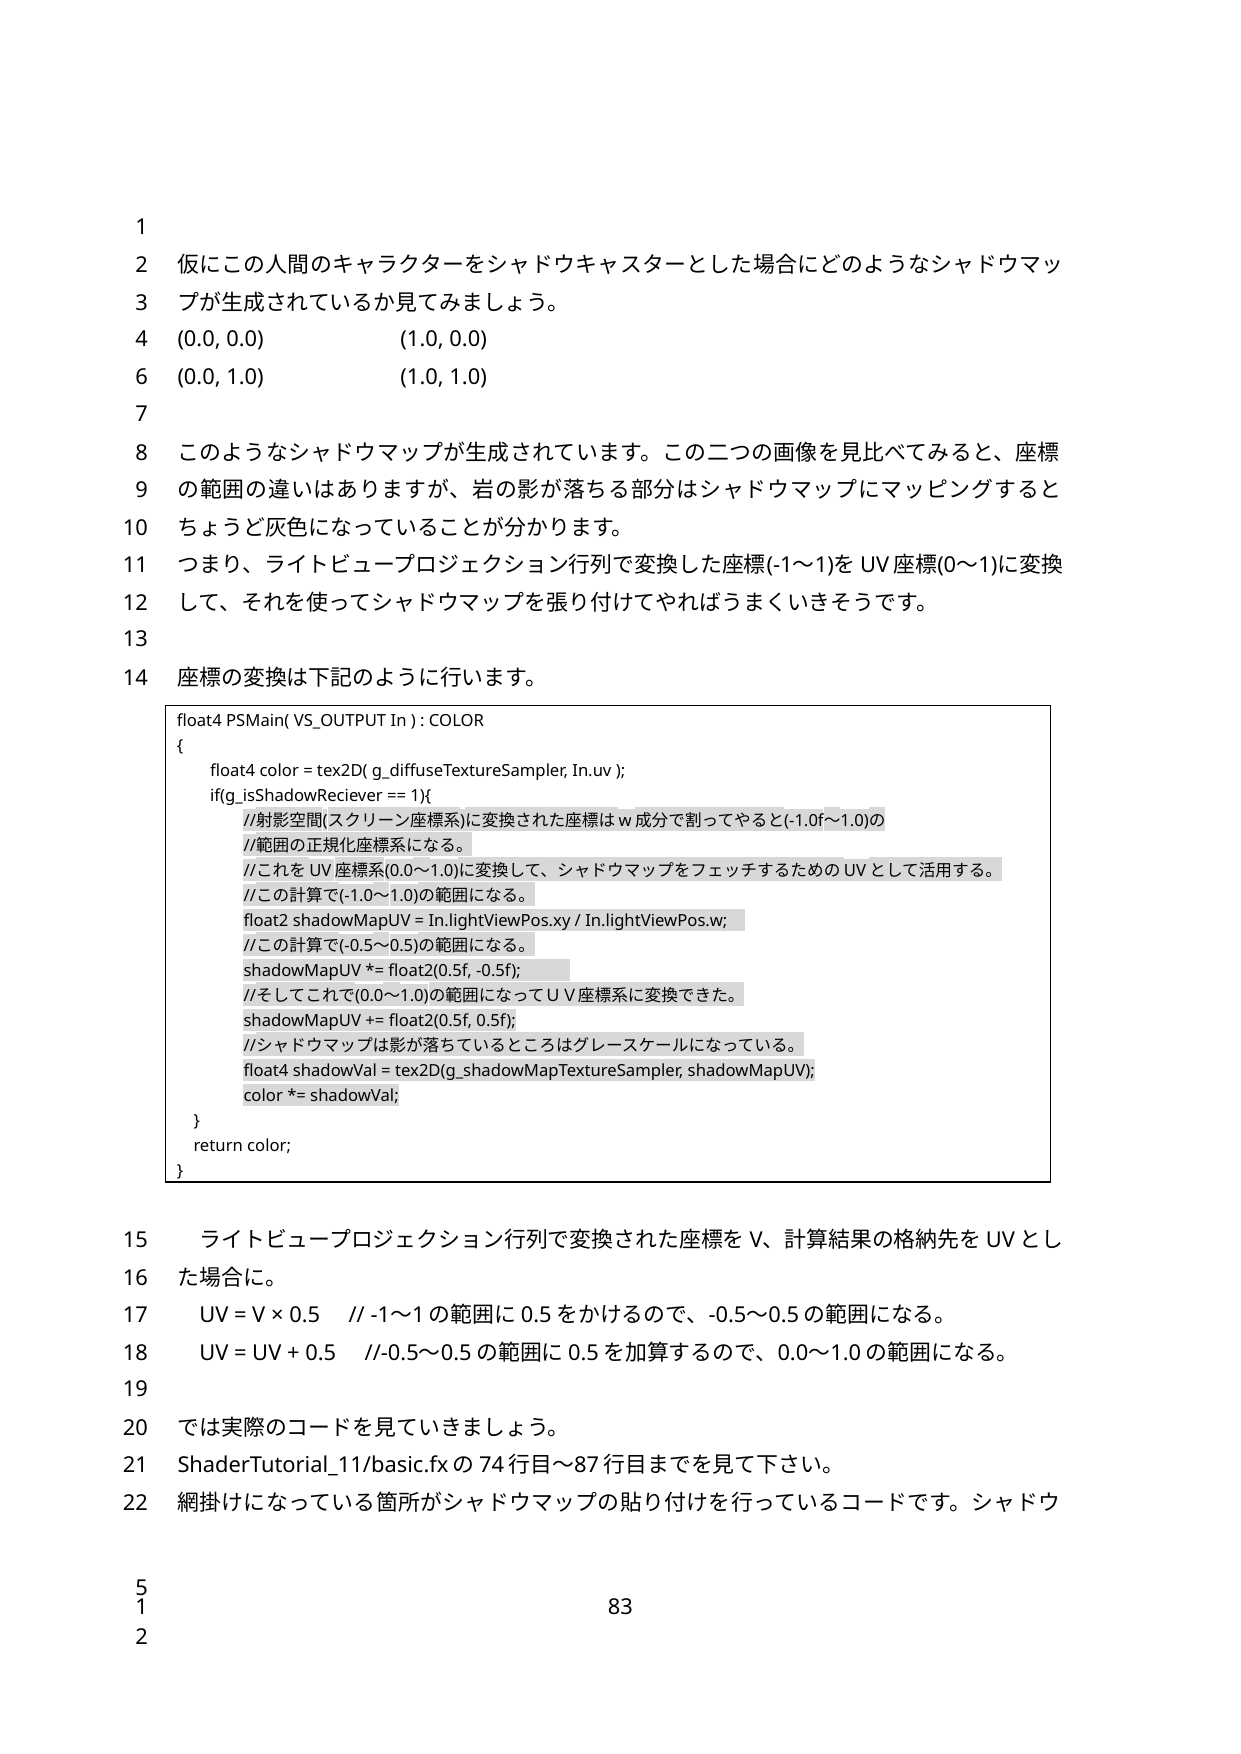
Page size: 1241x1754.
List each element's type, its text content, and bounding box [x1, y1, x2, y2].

table_header float4 PSMain( VS_OUTPUT In ) : COLOR { float4 color = tex2D( g_diffuseTextureSampler, In.uv ); if(g_isShadowReciever == 1){ //射影空間(スクリーン座標系)に変換された座標はw成分で割ってやると(-1.0f～1.0)の //範囲の正規化座標系になる。 //これをUV座標系(0.0～1.0)に変換して、シャドウマップをフェッチするためのUVとして活用する。 //この計算で(-1.0～1.0)の範囲になる。 float2 shadowMapUV = In.lightViewPos.xy / In.lightViewPos.w; //この計算で(-0.5～0.5)の範囲になる。 shadowMapUV *= float2(0.5f, -0.5f); //そしてこれで(0.0～1.0)の範囲になってＵＶ座標系に変換できた。 shadowMapUV += float2(0.5f, 0.5f); //シャドウマップは影が落ちているところはグレースケールになっている。 float4 shadowVal = tex2D(g_shadowMapTextureSampler, shadowMapUV); color *= shadowVal; } return color; } [166, 706, 1050, 1181]
text 座標の変換は下記のように行います。 [177, 657, 1063, 694]
text (0.0, 0.0) (1.0, 0.0) [177, 319, 1063, 357]
text ShaderTutorial_11/basic.fxの74行目～87行目までを見て下さい。 [177, 1444, 1063, 1482]
text では実際のコードを見ていきましょう。 [177, 1407, 1063, 1444]
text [177, 1482, 1063, 1519]
text このようなシャドウマップが生成されています。この二つの画像を見比べてみると、座標の範囲の違いはありますが、岩の影が落ちる部分はシャドウマップにマッピングするとちょうど灰色になっていることが分かります。 [177, 432, 1063, 544]
text UV = V × 0.5 // -1～1の範囲に0.5をかけるので、-0.5～0.5の範囲になる。 [177, 1294, 1063, 1332]
text (0.0, 1.0) (1.0, 1.0) [177, 357, 1063, 394]
text UV = UV + 0.5 //-0.5～0.5の範囲に0.5を加算するので、0.0～1.0の範囲になる。 [177, 1332, 1063, 1369]
text ライトビュープロジェクション行列で変換された座標をV、計算結果の格納先をUVとした場合に。 [177, 694, 1063, 1294]
text 仮にこの人間のキャラクターをシャドウキャスターとした場合にどのようなシャドウマップが生成されているか見てみましょう。 [177, 244, 1063, 319]
text つまり、ライトビュープロジェクション行列で変換した座標(-1～1)をUV座標(0～1)に変換して、それを使ってシャドウマップを張り付けてやればうまくいきそうです。 [177, 544, 1063, 619]
